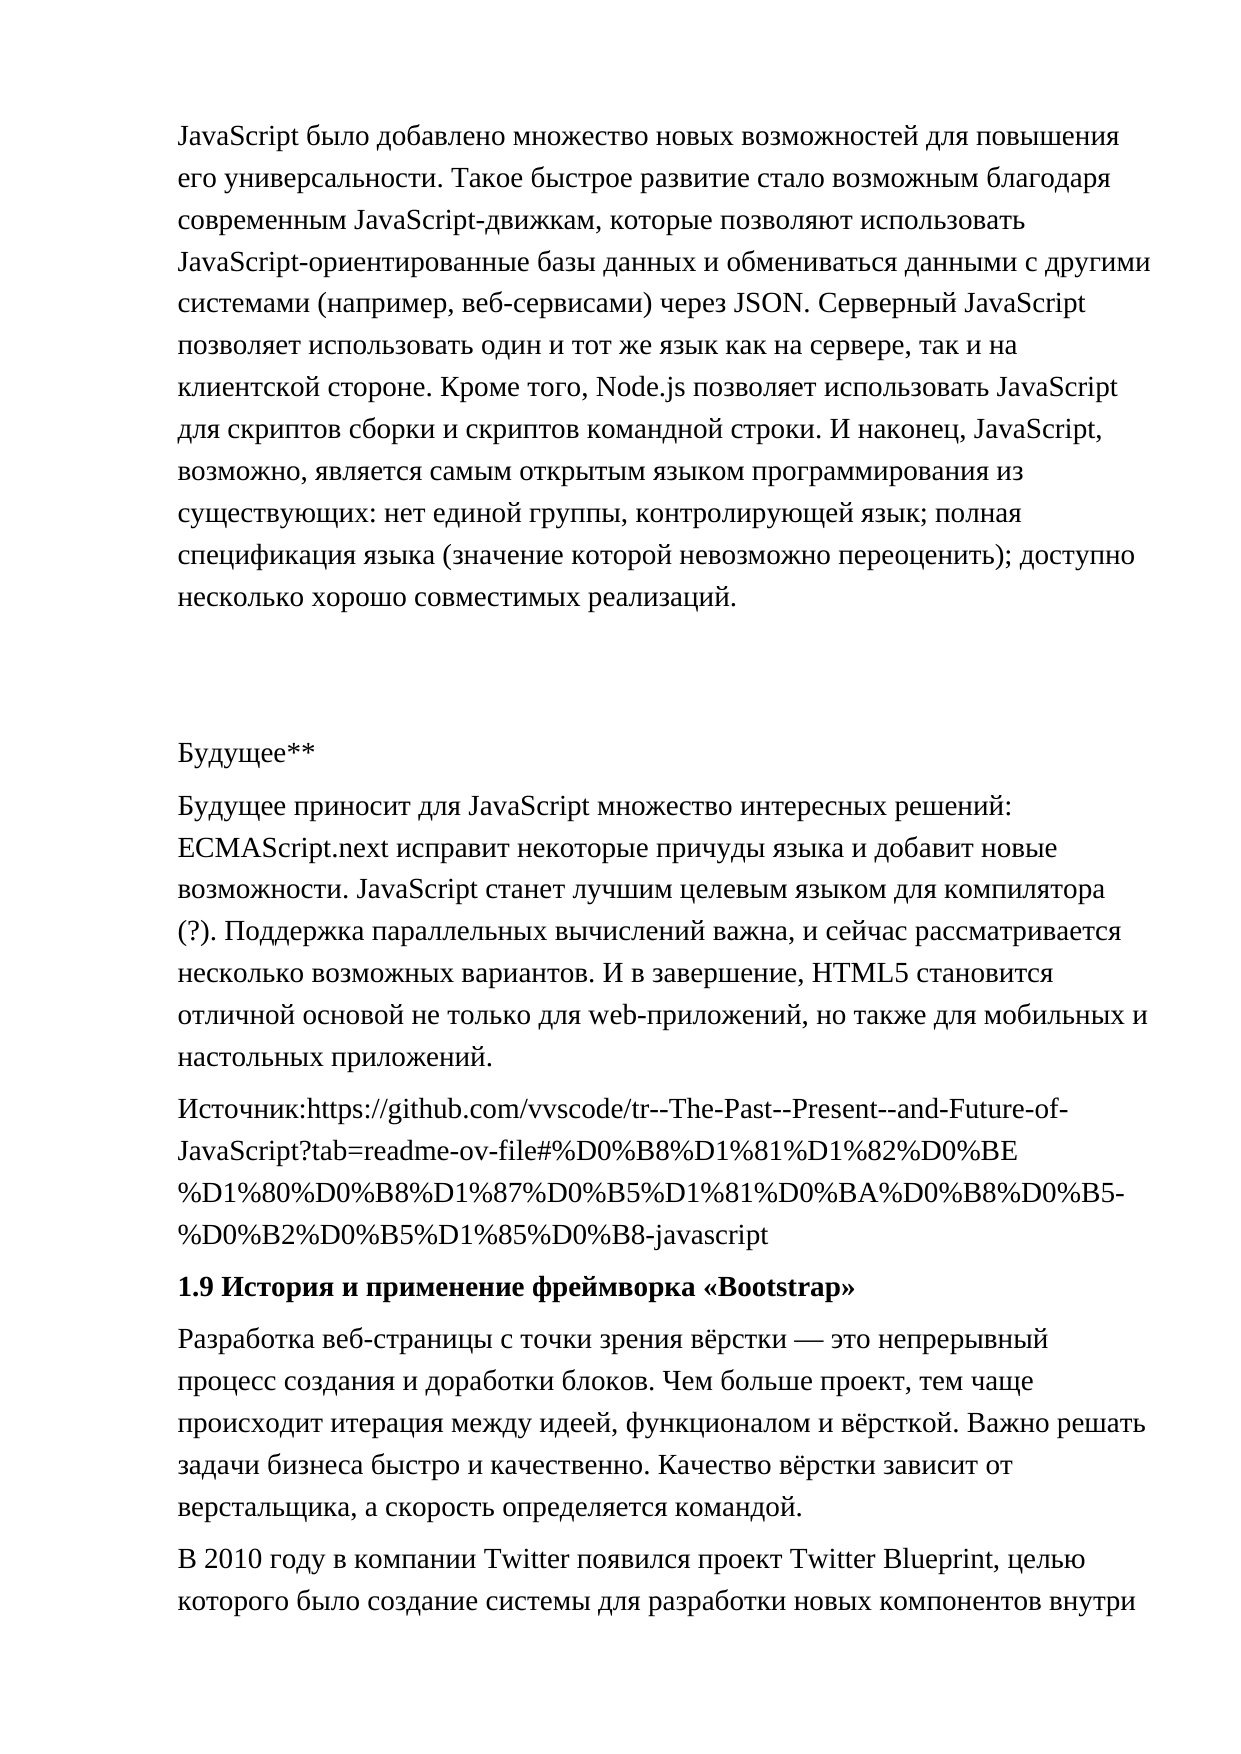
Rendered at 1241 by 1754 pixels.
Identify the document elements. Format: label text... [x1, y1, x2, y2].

text Разработка веб-страницы с точки зрения вёрстки — это непрерывный процесс создания и доработки блоков. Чем больше проект, тем чаще происходит итерация между идеей, функционалом и вёрсткой. Важно решать задачи бизнеса быстро и качественно. Качество вёрстки зависит от верстальщика, а скорость определяется командой. [177, 1322, 1152, 1523]
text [177, 1541, 1152, 1617]
text 1.9 История и применение фреймворка «Bootstrap» [177, 1269, 1152, 1303]
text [177, 118, 1152, 612]
text Будущее приносит для JavaScript множество интересных решений: ECMAScript.next исправит некоторые причуды языка и добавит новые возможности. JavaScript станет лучшим целевым языком для компилятора (?). Поддержка параллельных вычислений важна, и сейчас рассматривается несколько возможных вариантов. И в завершение, HTML5 становится отличной основой не только для web-приложений, но также для мобильных и настольных приложений. [177, 788, 1152, 1073]
text Будущее** [177, 736, 1152, 769]
text Источник:https://github.com/vvscode/tr--The-Past--Present--and-Future-of-JavaScript?tab=readme-ov-file#%D0%B8%D1%81%D1%82%D0%BE%D1%80%D0%B8%D1%87%D0%B5%D1%81%D0%BA%D0%B8%D0%B5-%D0%B2%D0%B5%D1%85%D0%B8-javascript [177, 1091, 1152, 1251]
